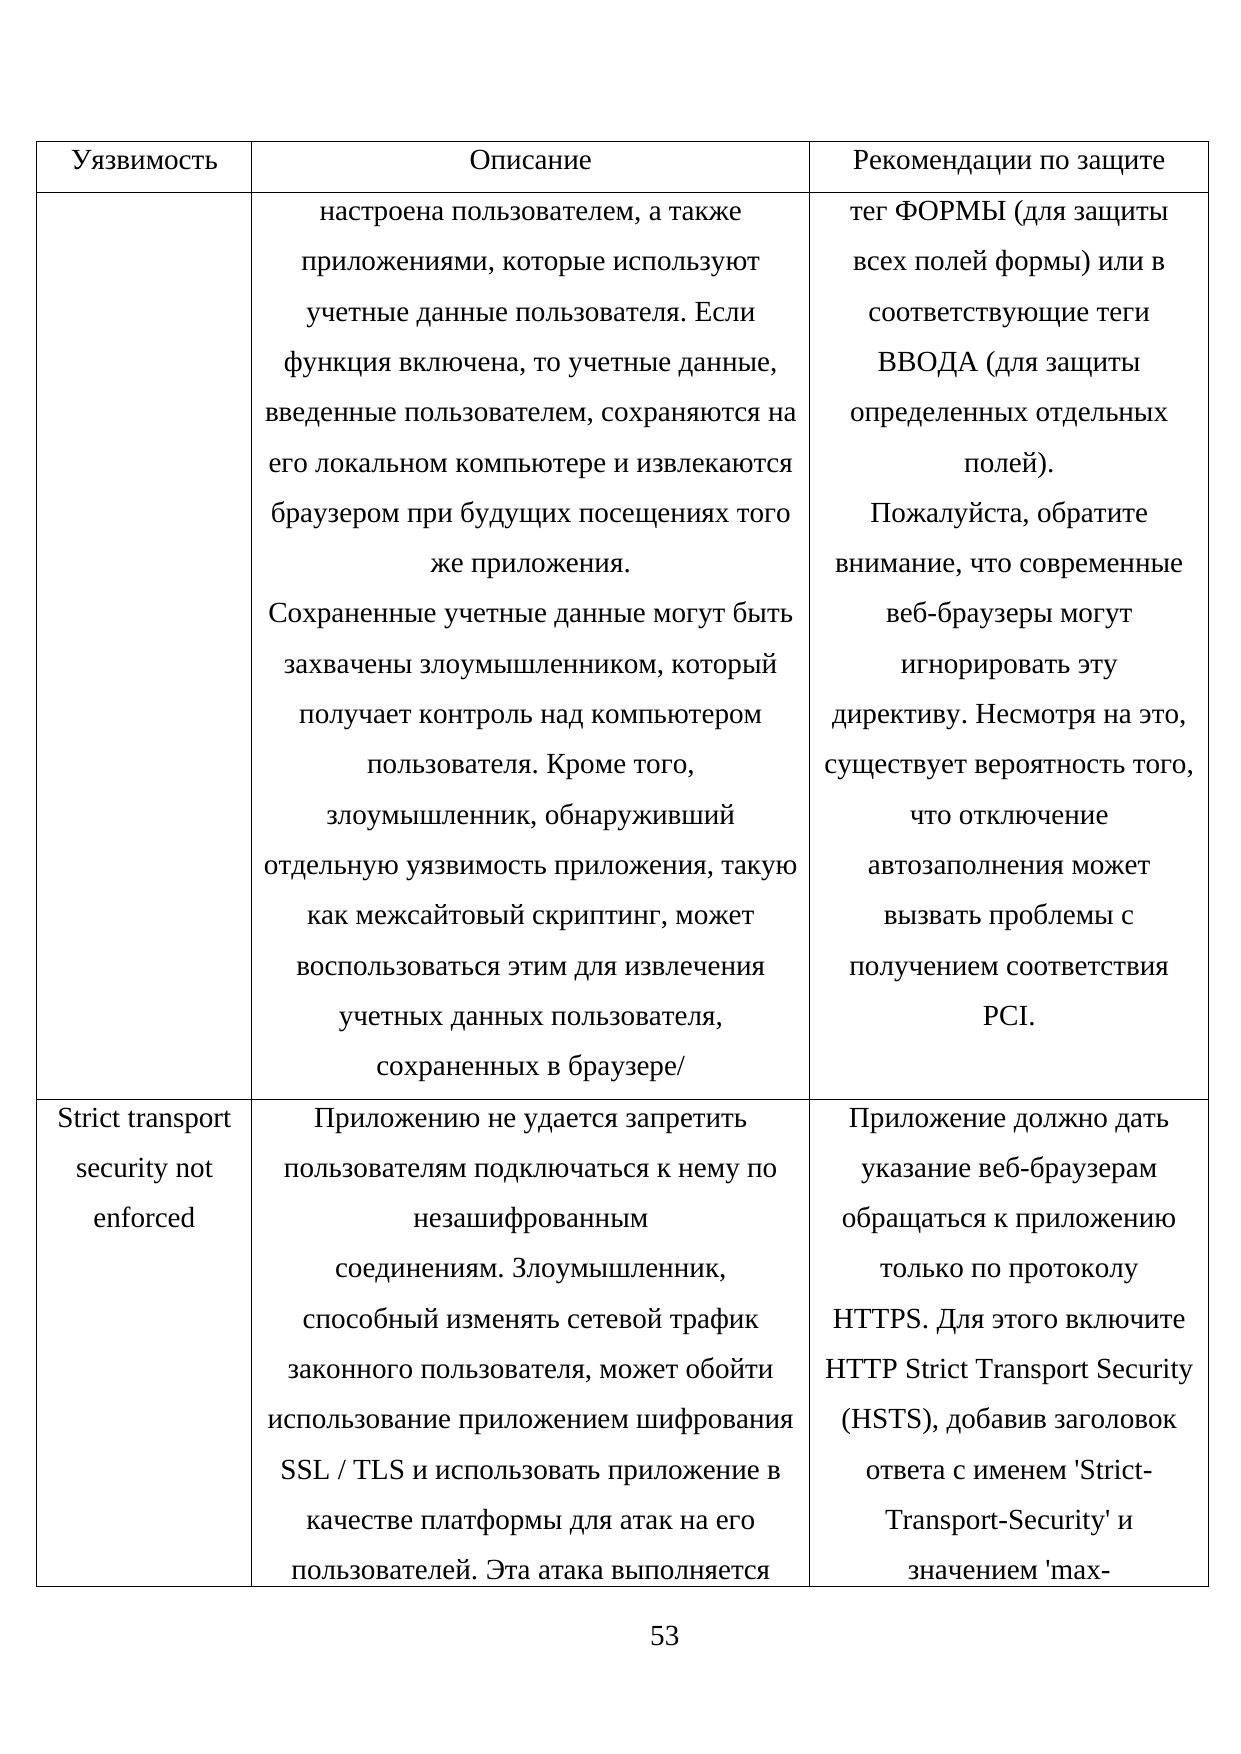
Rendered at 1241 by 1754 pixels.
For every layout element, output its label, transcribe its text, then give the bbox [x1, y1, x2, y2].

table_cell Strict transport security not enforced [37, 1100, 251, 1586]
table_header Рекомендации по защите [810, 142, 1208, 192]
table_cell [810, 1100, 1208, 1586]
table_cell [810, 193, 1208, 1099]
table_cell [37, 193, 251, 1099]
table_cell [252, 1100, 809, 1586]
table_header Описание [252, 142, 809, 192]
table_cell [252, 193, 809, 1099]
table_header Уязвимость [37, 142, 251, 192]
